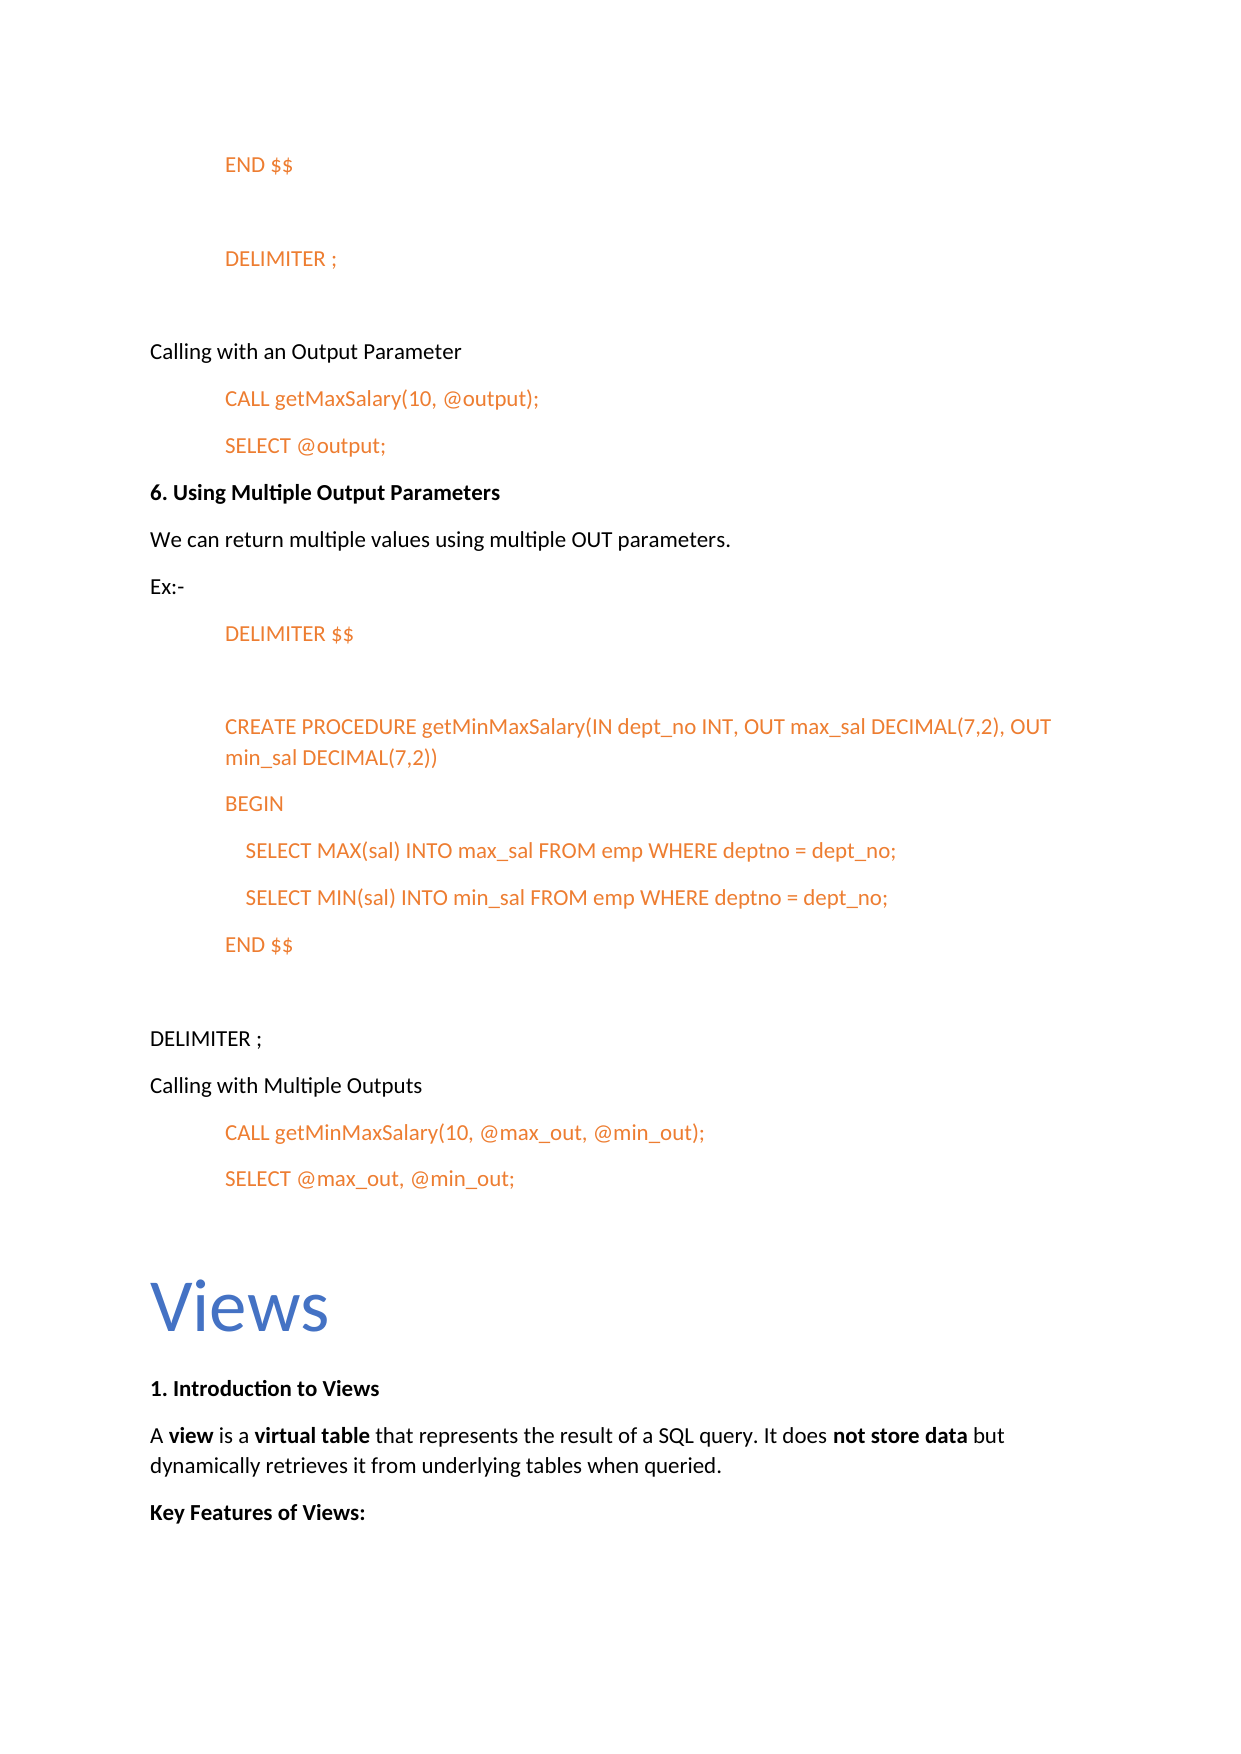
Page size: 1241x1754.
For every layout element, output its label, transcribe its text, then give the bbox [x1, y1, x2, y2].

text Views [150, 1258, 1090, 1350]
text 1. Introduction to Views [150, 1374, 1090, 1402]
text Calling with Multiple Outputs [150, 1071, 1090, 1099]
text DELIMITER ; [225, 244, 1090, 272]
text CALL getMinMaxSalary(10, @max_out, @min_out); [225, 1118, 1090, 1146]
text CALL getMaxSalary(10, @output); [150, 384, 1090, 412]
text A view is a virtual table that represents the result of a SQL query. It does not store data but dynamically retrieves it from underlying tables when queried. [150, 1421, 1090, 1479]
text Calling with an Output Parameter [150, 337, 1090, 366]
text SELECT @output; [150, 431, 1090, 459]
text DELIMITER $$ [225, 619, 1090, 647]
text 6. Using Multiple Output Parameters [150, 478, 1090, 506]
text END $$ [225, 150, 1090, 178]
text SELECT MIN(sal) INTO min_sal FROM emp WHERE deptno = dept_no; [225, 883, 1090, 911]
text BEGIN [225, 789, 1090, 818]
text Key Features of Views: [150, 1498, 1090, 1526]
text DELIMITER ; [150, 1024, 1090, 1052]
text SELECT @max_out, @min_out; [225, 1164, 1090, 1193]
text SELECT MAX(sal) INTO max_sal FROM emp WHERE deptno = dept_no; [225, 836, 1090, 864]
text CREATE PROCEDURE getMinMaxSalary(IN dept_no INT, OUT max_sal DECIMAL(7,2), OUT min_sal DECIMAL(7,2)) [225, 712, 1090, 771]
text END $$ [225, 930, 1090, 958]
text We can return multiple values using multiple OUT parameters. [150, 525, 1090, 553]
text Ex:- [150, 572, 1090, 600]
